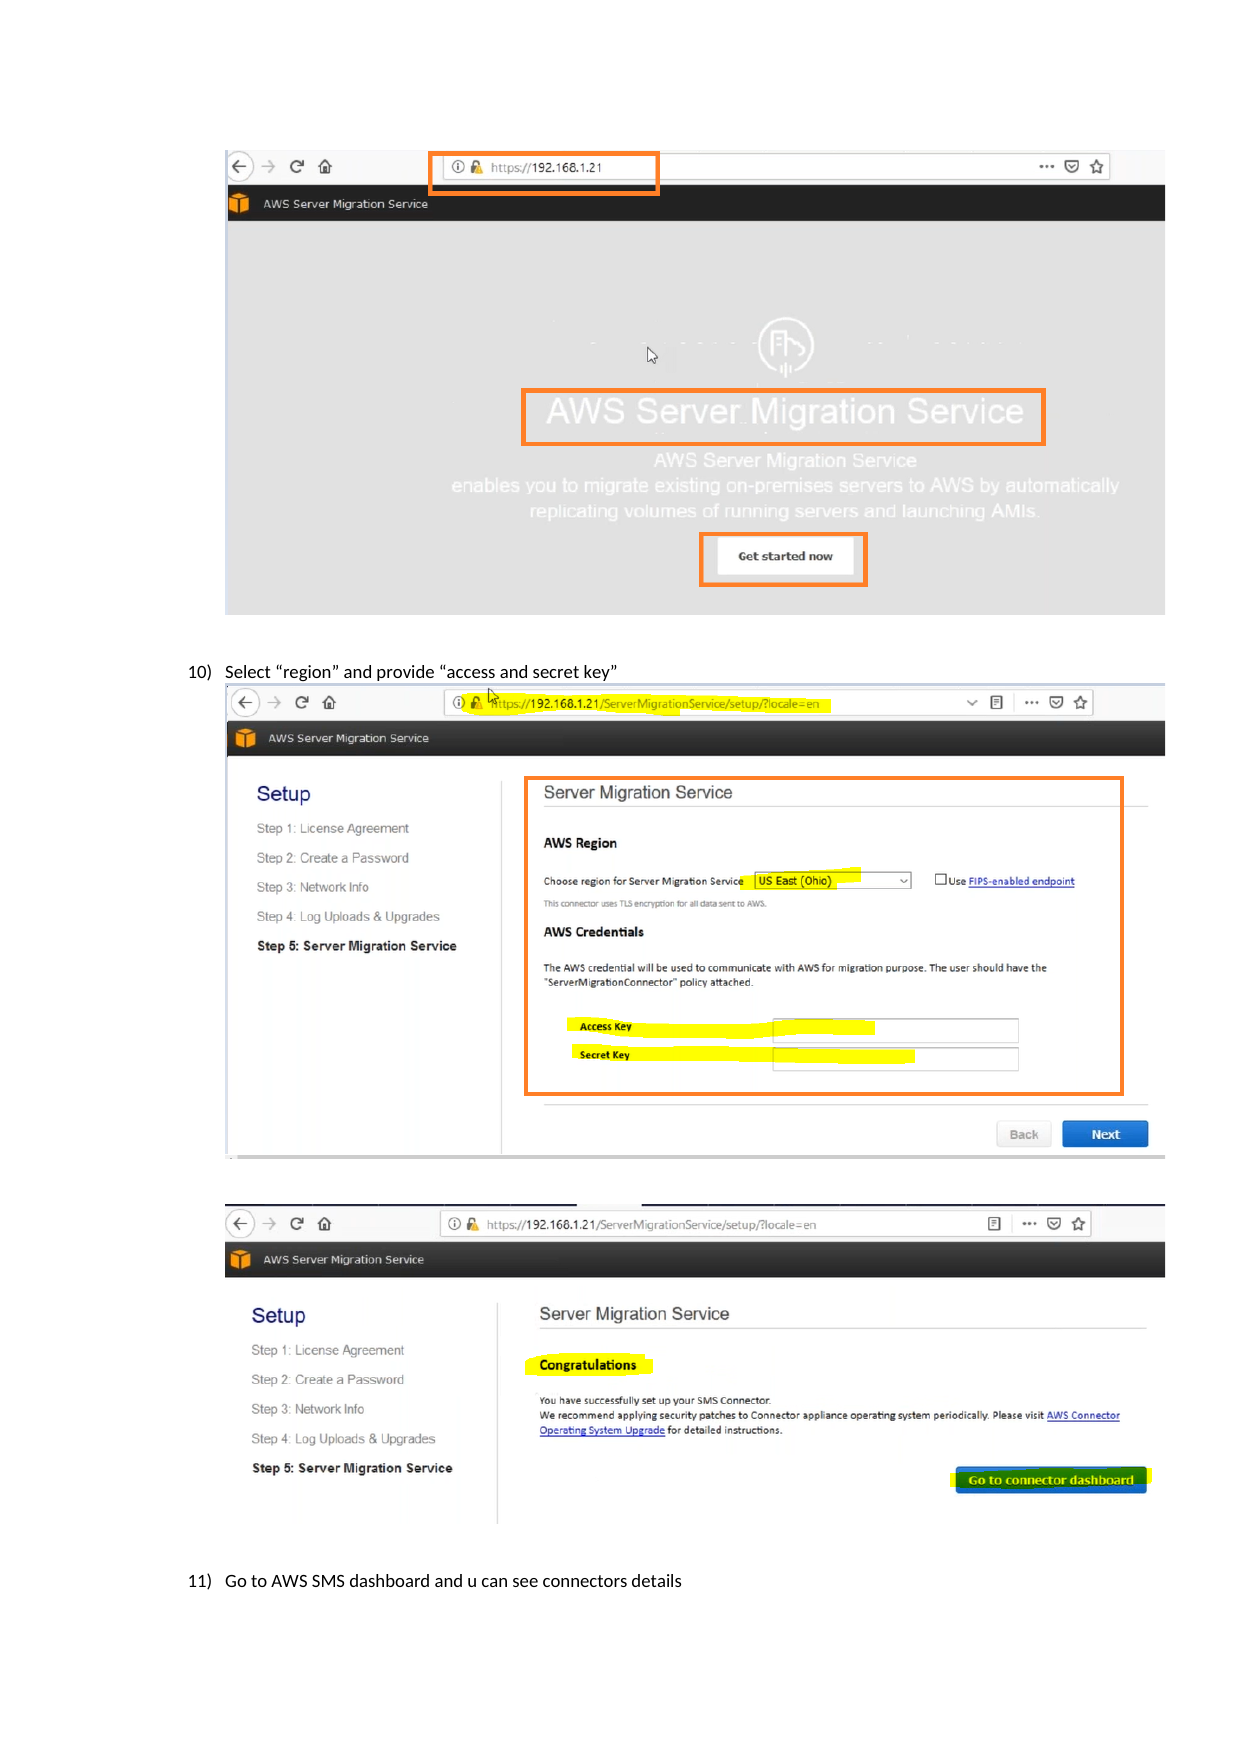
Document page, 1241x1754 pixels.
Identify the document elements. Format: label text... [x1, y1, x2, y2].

list Go to AWS SMS dashboard and u can see connectors details [187, 1569, 1090, 1592]
picture [225, 683, 1166, 1159]
picture [225, 1204, 1166, 1524]
picture [225, 150, 1166, 615]
list Select “region” and provide “access and secret key” [187, 660, 1090, 683]
